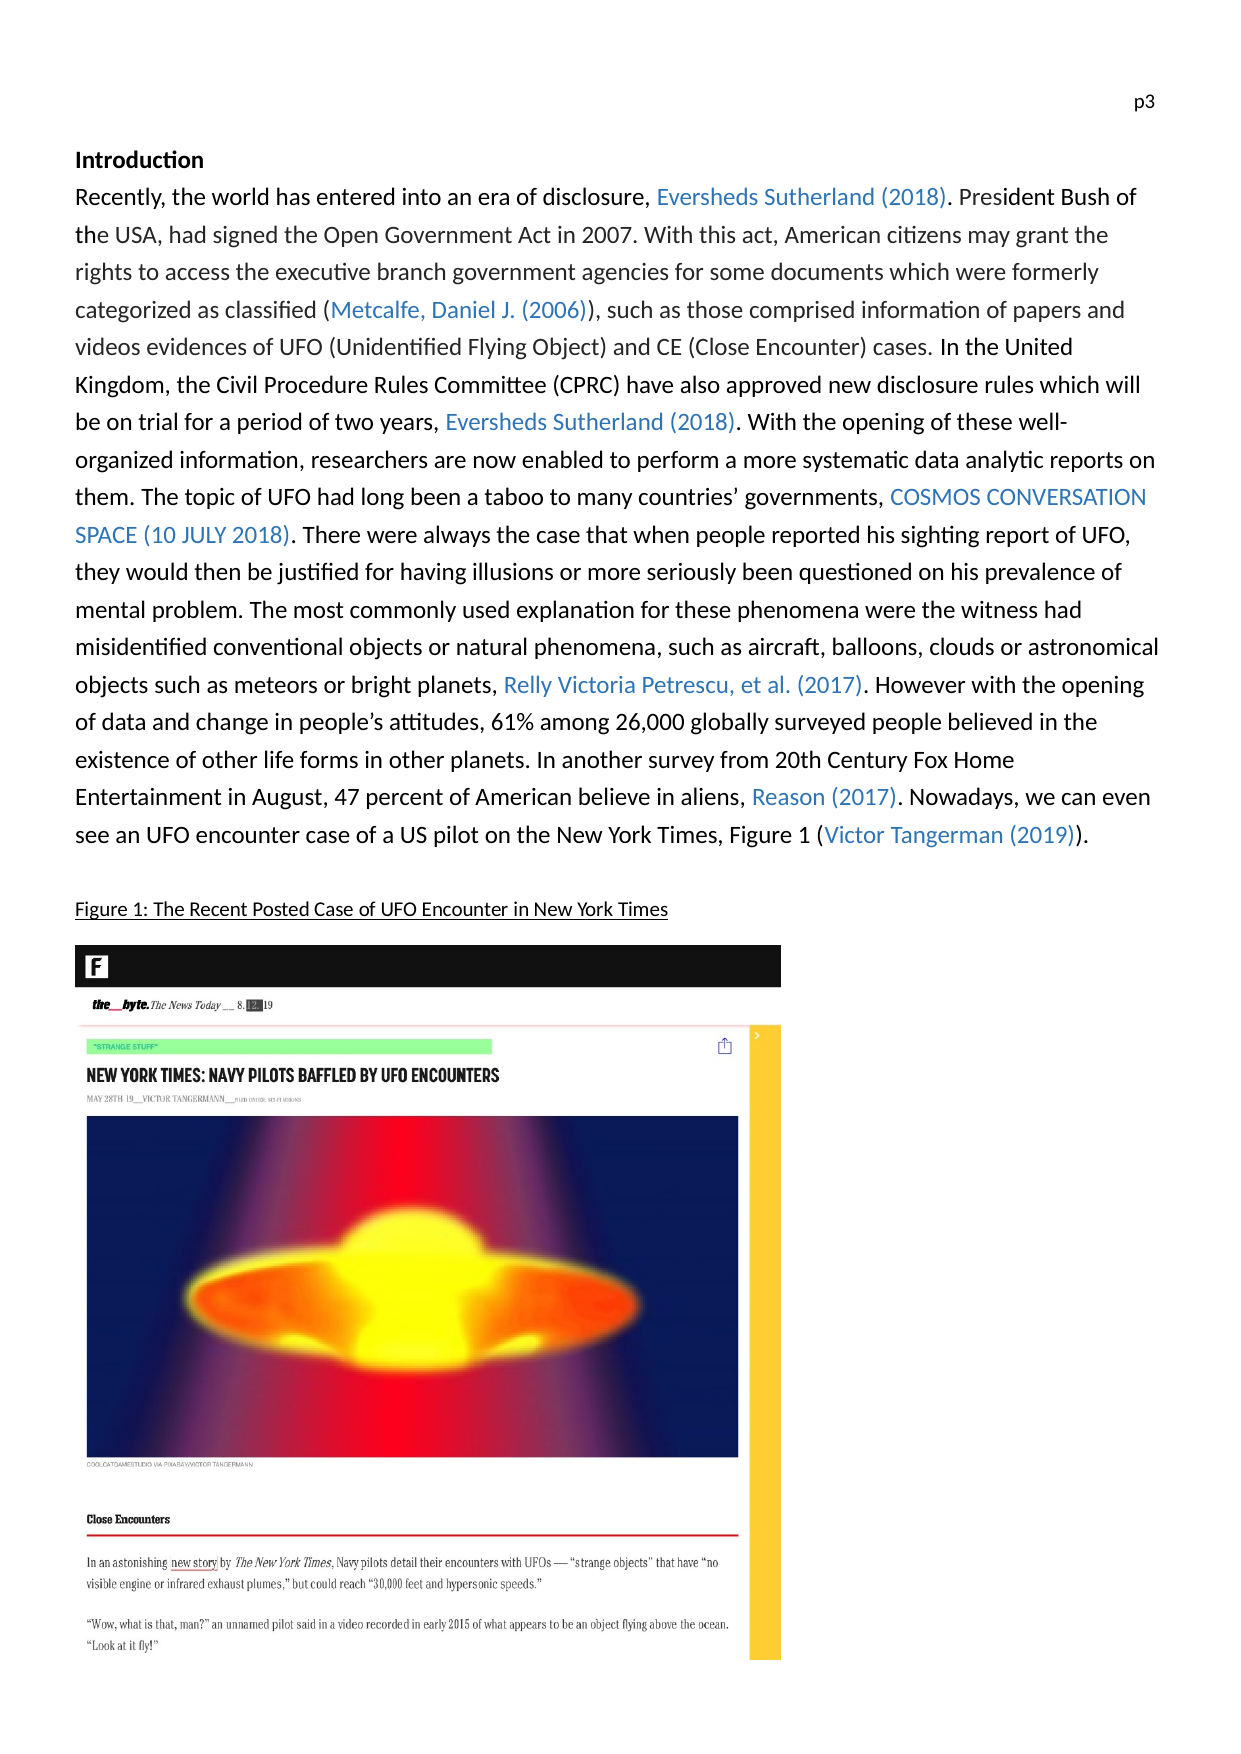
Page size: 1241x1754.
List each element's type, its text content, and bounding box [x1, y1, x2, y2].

text Recently, the world has entered into an era of disclosure, Eversheds Sutherland (2018). President Bush of the USA, had signed the Open Government Act in 2007. With this act, American citizens may grant the rights to access the executive branch government agencies for some documents which were formerly categorized as classified (Metcalfe, Daniel J. (2006)), such as those comprised information of papers and videos evidences of UFO (Unidentified Flying Object) and CE (Close Encounter) cases. In the United Kingdom, the Civil Procedure Rules Committee (CPRC) have also approved new disclosure rules which will be on trial for a period of two years, Eversheds Sutherland (2018). With the opening of these well-organized information, researchers are now enabled to perform a more systematic data analytic reports on them. The topic of UFO had long been a taboo to many countries’ governments, COSMOS CONVERSATION SPACE (10 JULY 2018). There were always the case that when people reported his sighting report of UFO, they would then be justified for having illusions or more seriously been questioned on his prevalence of mental problem. The most commonly used explanation for these phenomena were the witness had misidentified conventional objects or natural phenomena, such as aircraft, balloons, clouds or astronomical objects such as meteors or bright planets, Relly Victoria Petrescu, et al. (2017). However with the opening of data and change in people’s attitudes, 61% among 26,000 globally surveyed people believed in the existence of other life forms in other planets. In another survey from 20th Century Fox Home Entertainment in August, 47 percent of American believe in aliens, Reason (2017). Nowadays, we can even see an UFO encounter case of a US pilot on the New York Times, Figure 1 (Victor Tangerman (2019)). [75, 178, 1165, 853]
text Introduction [75, 140, 1165, 178]
